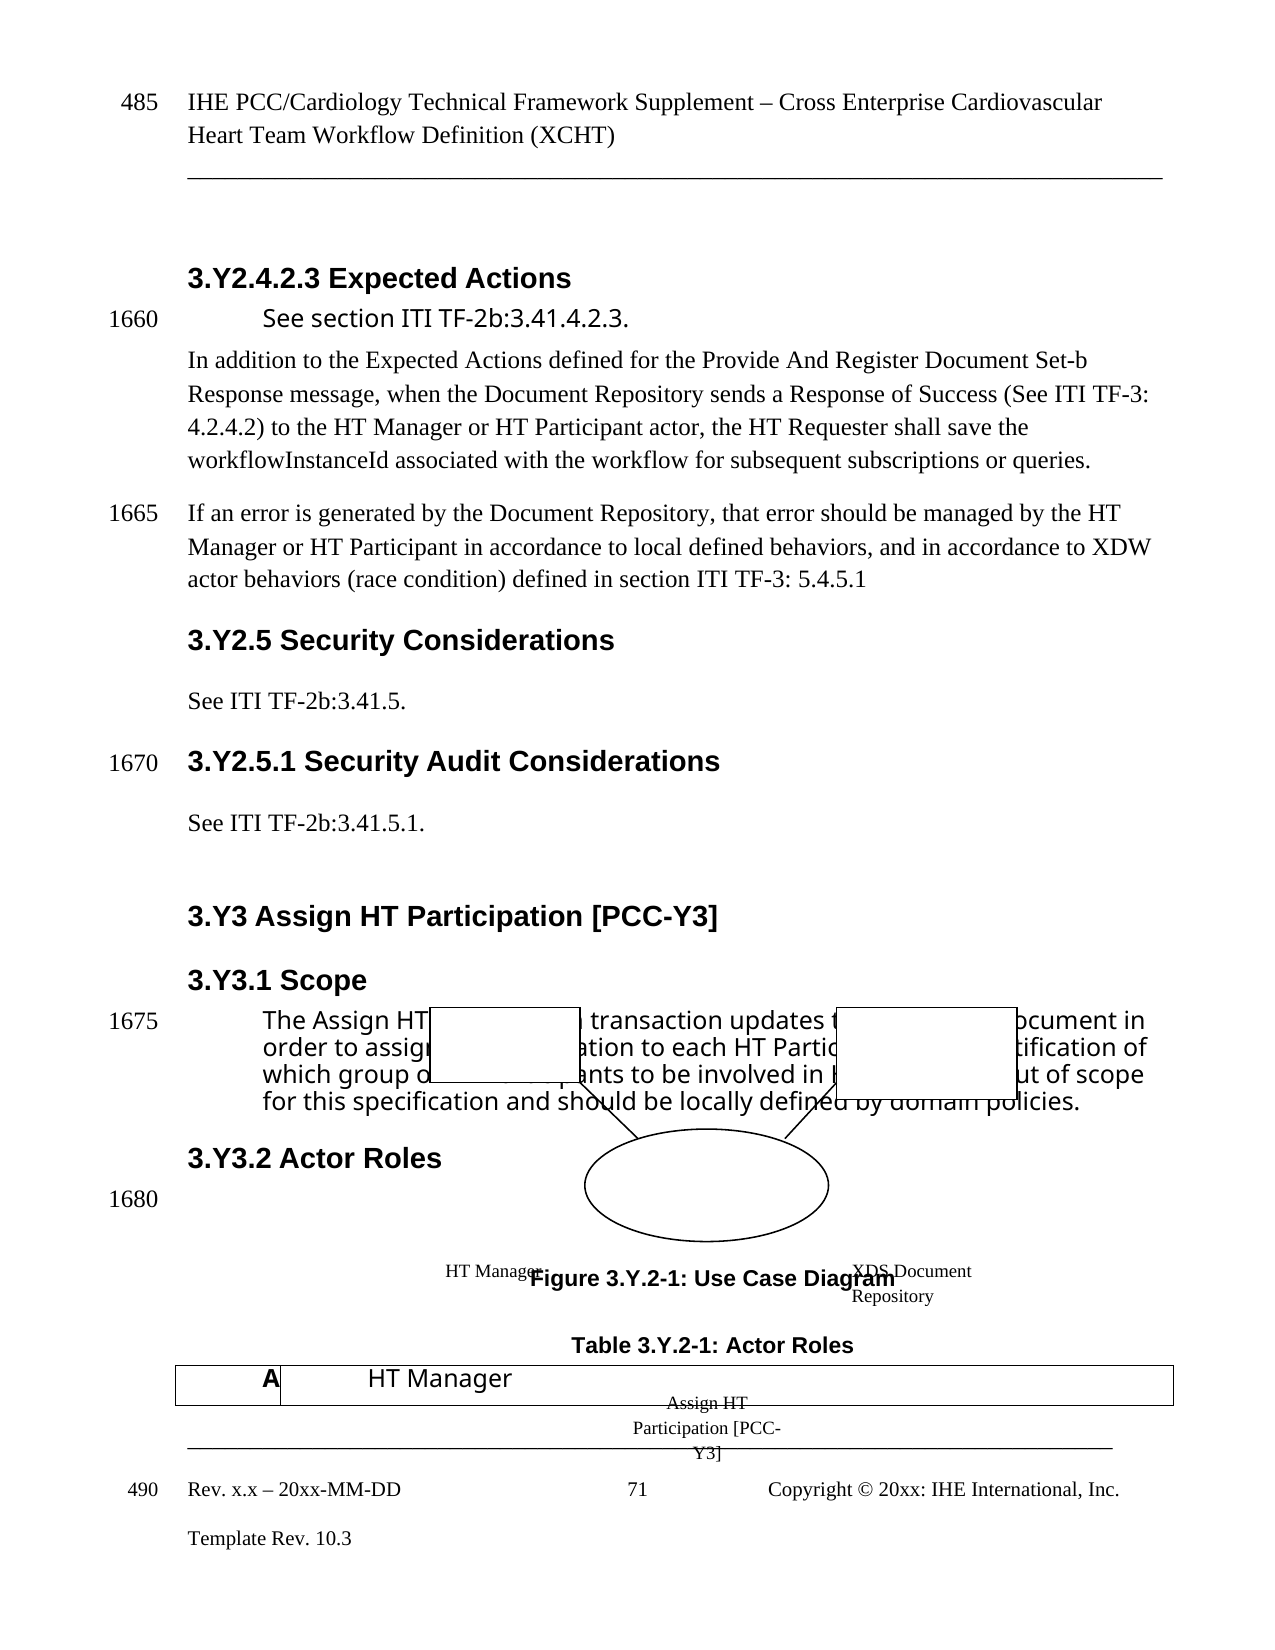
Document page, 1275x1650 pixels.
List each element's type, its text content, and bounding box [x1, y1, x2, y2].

subtitle See ITI TF-2b:3.41.5.1. [187, 808, 1162, 836]
table_header HT Manager [281, 1366, 1173, 1405]
title Figure 3.Y.2-1: Use Case Diagram [262, 1265, 1162, 1292]
subtitle 3.Y2.5.1 Security Audit Considerations [187, 744, 1162, 778]
subtitle 3.Y3.2 Actor Roles [787, 1141, 1162, 1174]
text The Assign HT Participation transaction updates the Workflow Document in order to assign HT participation to each HT Participant. The identification of which group of HT Participants to be involved in Heart Team is out of scope for this specification and should be locally defined by domain policies. [262, 1007, 612, 1116]
text The Assign HT Participation transaction updates the Workflow Document in order to assign HT participation to each HT Participant. The identification of which group of HT Participants to be involved in Heart Team is out of scope for this specification and should be locally defined by domain policies. [581, 1007, 836, 1116]
subtitle 3.Y3.1 Scope [187, 963, 1162, 996]
text In addition to the Expected Actions defined for the Provide And Register Document Set-b Response message, when the Document Repository sends a Response of Success (See ITI TF-3: 4.2.4.2) to the HT Manager or HT Participant actor, the HT Requester shall save the workflowInstanceId associated with the workflow for subsequent subscriptions or queries. [187, 346, 1162, 473]
text If an error is generated by the Document Repository, that error should be managed by the HT Manager or HT Participant in accordance to local defined behaviors, and in accordance to XDW actor behaviors (race condition) defined in section ITI TF-3: 5.4.5.1 [187, 498, 1162, 593]
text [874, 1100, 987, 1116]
title Table 3.Y.2-1: Actor Roles [262, 1331, 1162, 1358]
subtitle 3.Y3 Assign HT Participation [PCC-Y3] [187, 899, 1162, 933]
subtitle See ITI TF-2b:3.41.5. [187, 686, 1162, 715]
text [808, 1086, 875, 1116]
text The Assign HT Participation transaction updates the Workflow Document in order to assign HT participation to each HT Participant. The identification of which group of HT Participants to be involved in Heart Team is out of scope for this specification and should be locally defined by domain policies. [989, 1007, 1162, 1116]
subtitle 3.Y3.2 Actor Roles [187, 1141, 626, 1174]
text See section ITI TF-2b:3.41.4.2.3. [262, 306, 1162, 333]
subtitle 3.Y2.4.2.3 Expected Actions [187, 261, 1162, 295]
subtitle 3.Y2.5 Security Considerations [187, 623, 1162, 656]
table_header Actor: [176, 1366, 280, 1405]
